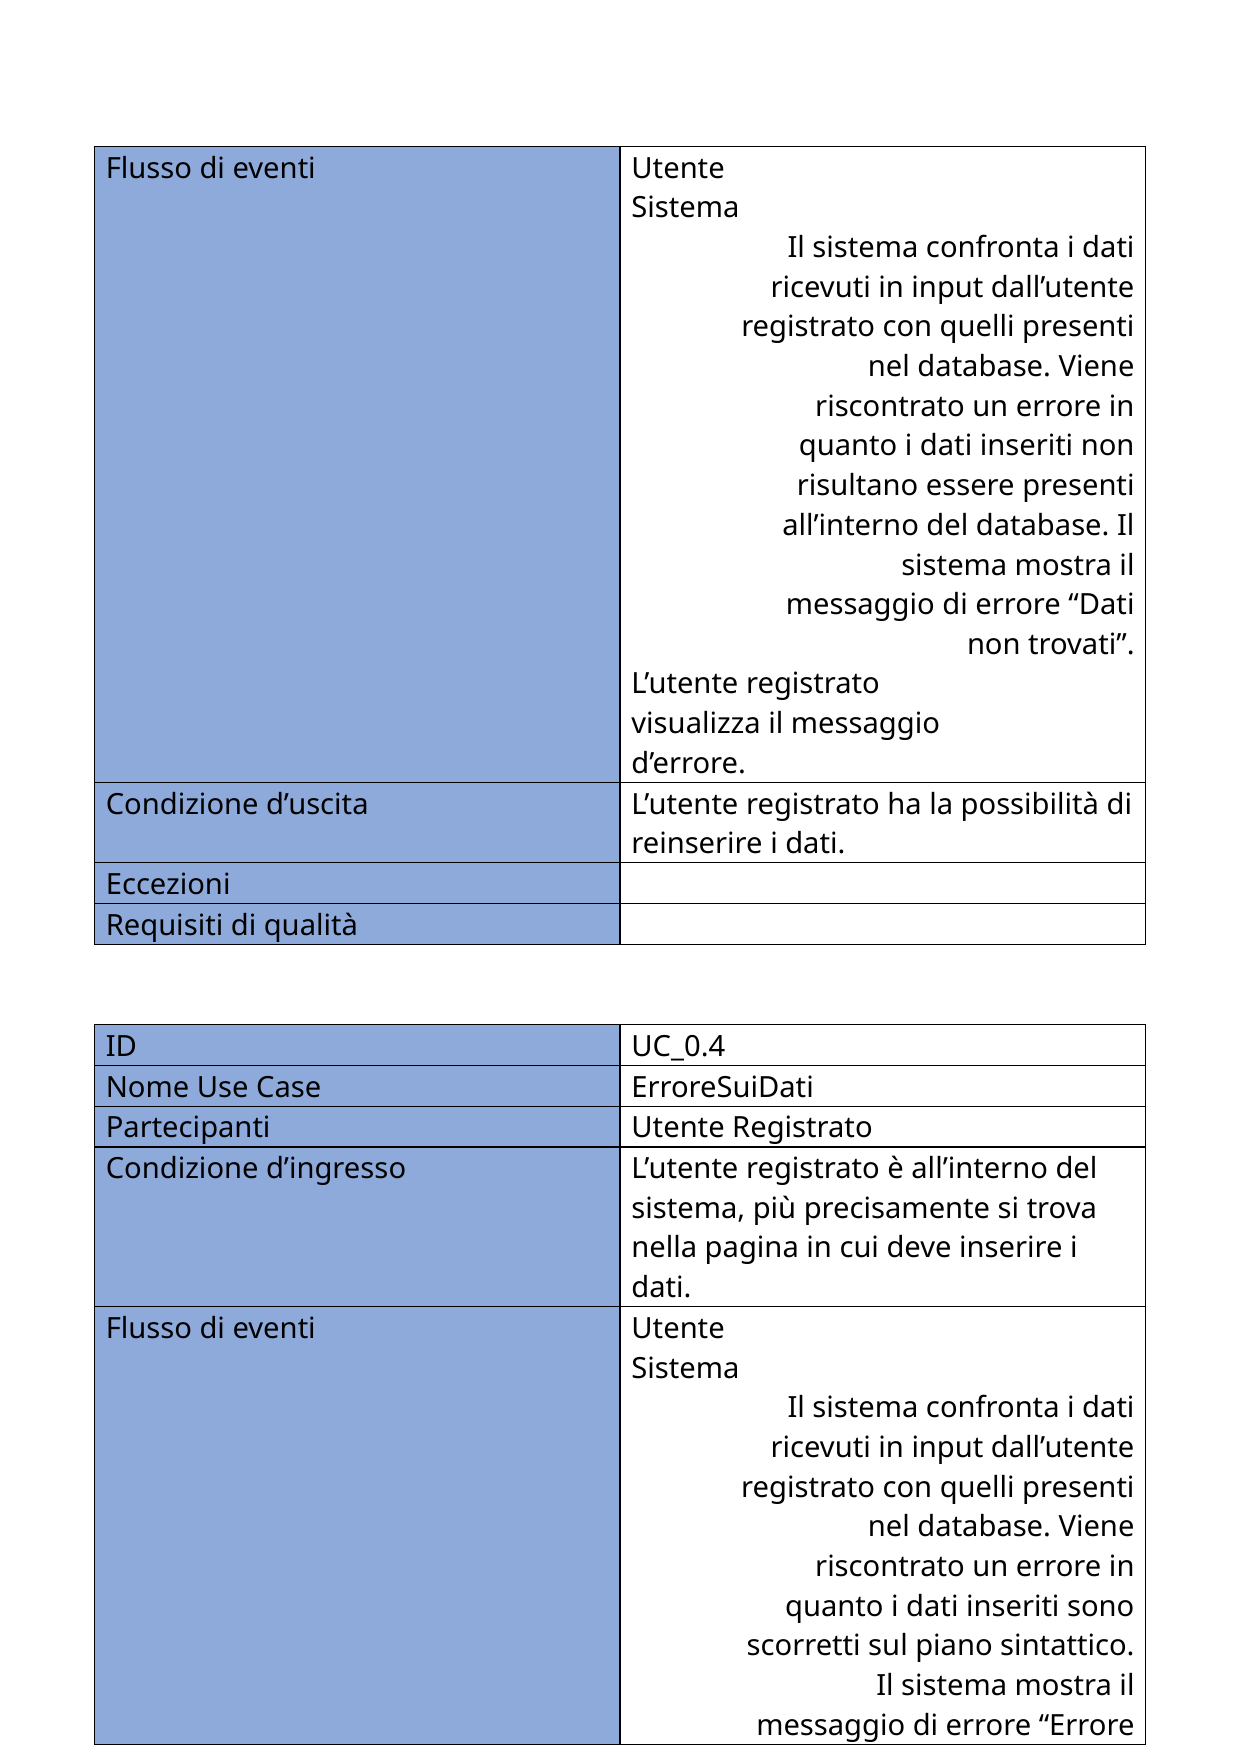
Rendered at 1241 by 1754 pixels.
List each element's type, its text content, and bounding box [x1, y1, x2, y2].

table_header UC_0.4 [621, 1025, 1145, 1065]
table_cell Utente Sistema Il sistema confronta i dati ricevuti in input dall’utente registrato con quelli presenti nel database. Viene riscontrato un errore in quanto i dati inseriti non risultano essere presenti all’interno del database. Il sistema mostra il messaggio di errore “Dati non trovati”. L’utente registrato visualizza il messaggio d’errore. [621, 147, 1145, 782]
table_cell [621, 863, 1145, 903]
table_cell L’utente registrato ha la possibilità di reinserire i dati. [621, 783, 1145, 862]
table_cell Partecipanti [95, 1107, 619, 1146]
table_cell [621, 904, 1145, 944]
table_cell Condizione d’uscita [95, 783, 619, 862]
table_cell Flusso di eventi [95, 1307, 619, 1744]
table_cell Eccezioni [95, 863, 619, 903]
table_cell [621, 1307, 1145, 1744]
table_cell Nome Use Case [95, 1066, 619, 1106]
table_cell Condizione d’ingresso [95, 1148, 619, 1306]
table_cell L’utente registrato è all’interno del sistema, più precisamente si trova nella pagina in cui deve inserire i dati. [621, 1148, 1145, 1306]
table_cell ErroreSuiDati [621, 1066, 1145, 1106]
table_cell Flusso di eventi [95, 147, 619, 782]
table_cell Requisiti di qualità [95, 904, 619, 944]
table_header ID [95, 1025, 619, 1065]
table_cell Utente Registrato [621, 1107, 1145, 1146]
